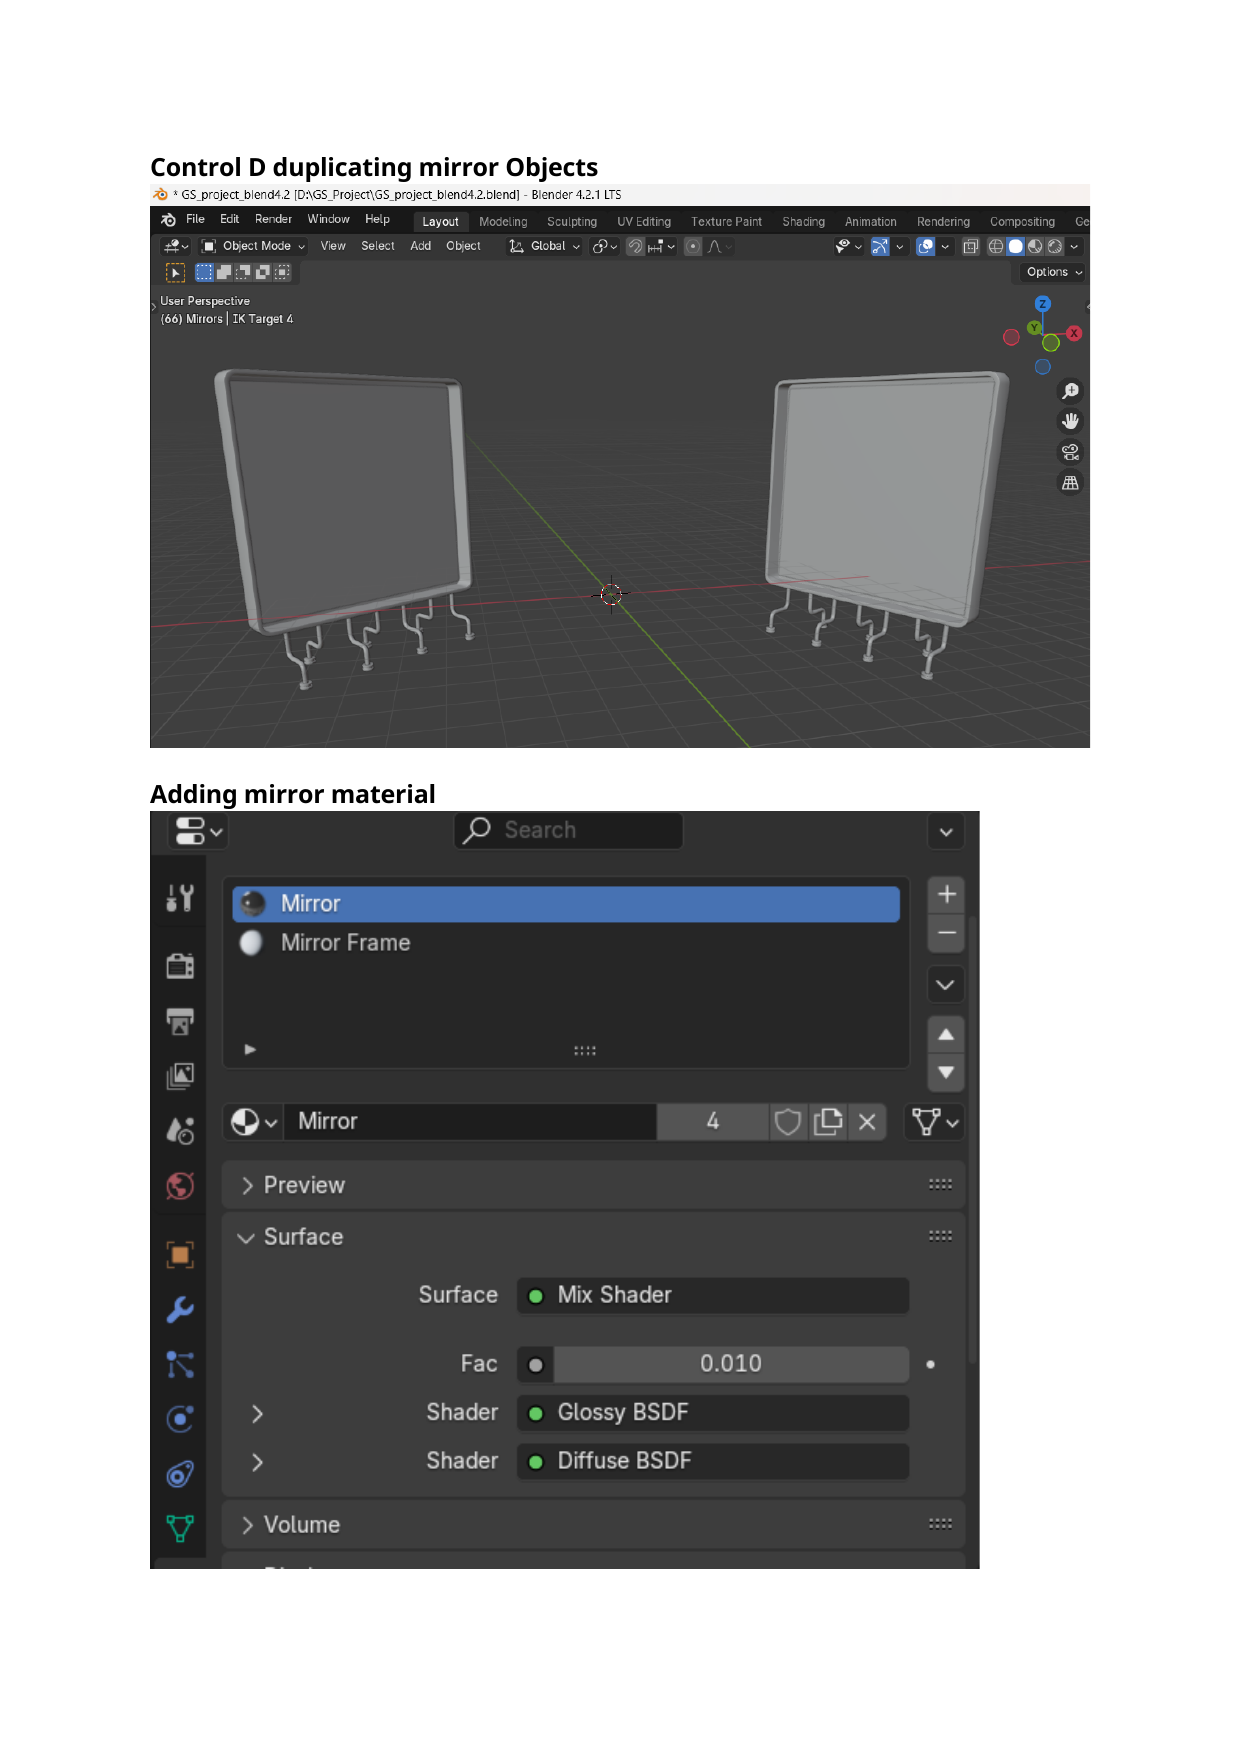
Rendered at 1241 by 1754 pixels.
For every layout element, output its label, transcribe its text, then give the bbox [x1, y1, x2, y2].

picture [150, 811, 980, 1569]
picture [150, 184, 1091, 748]
text Control D duplicating mirror Objects [150, 150, 1090, 184]
